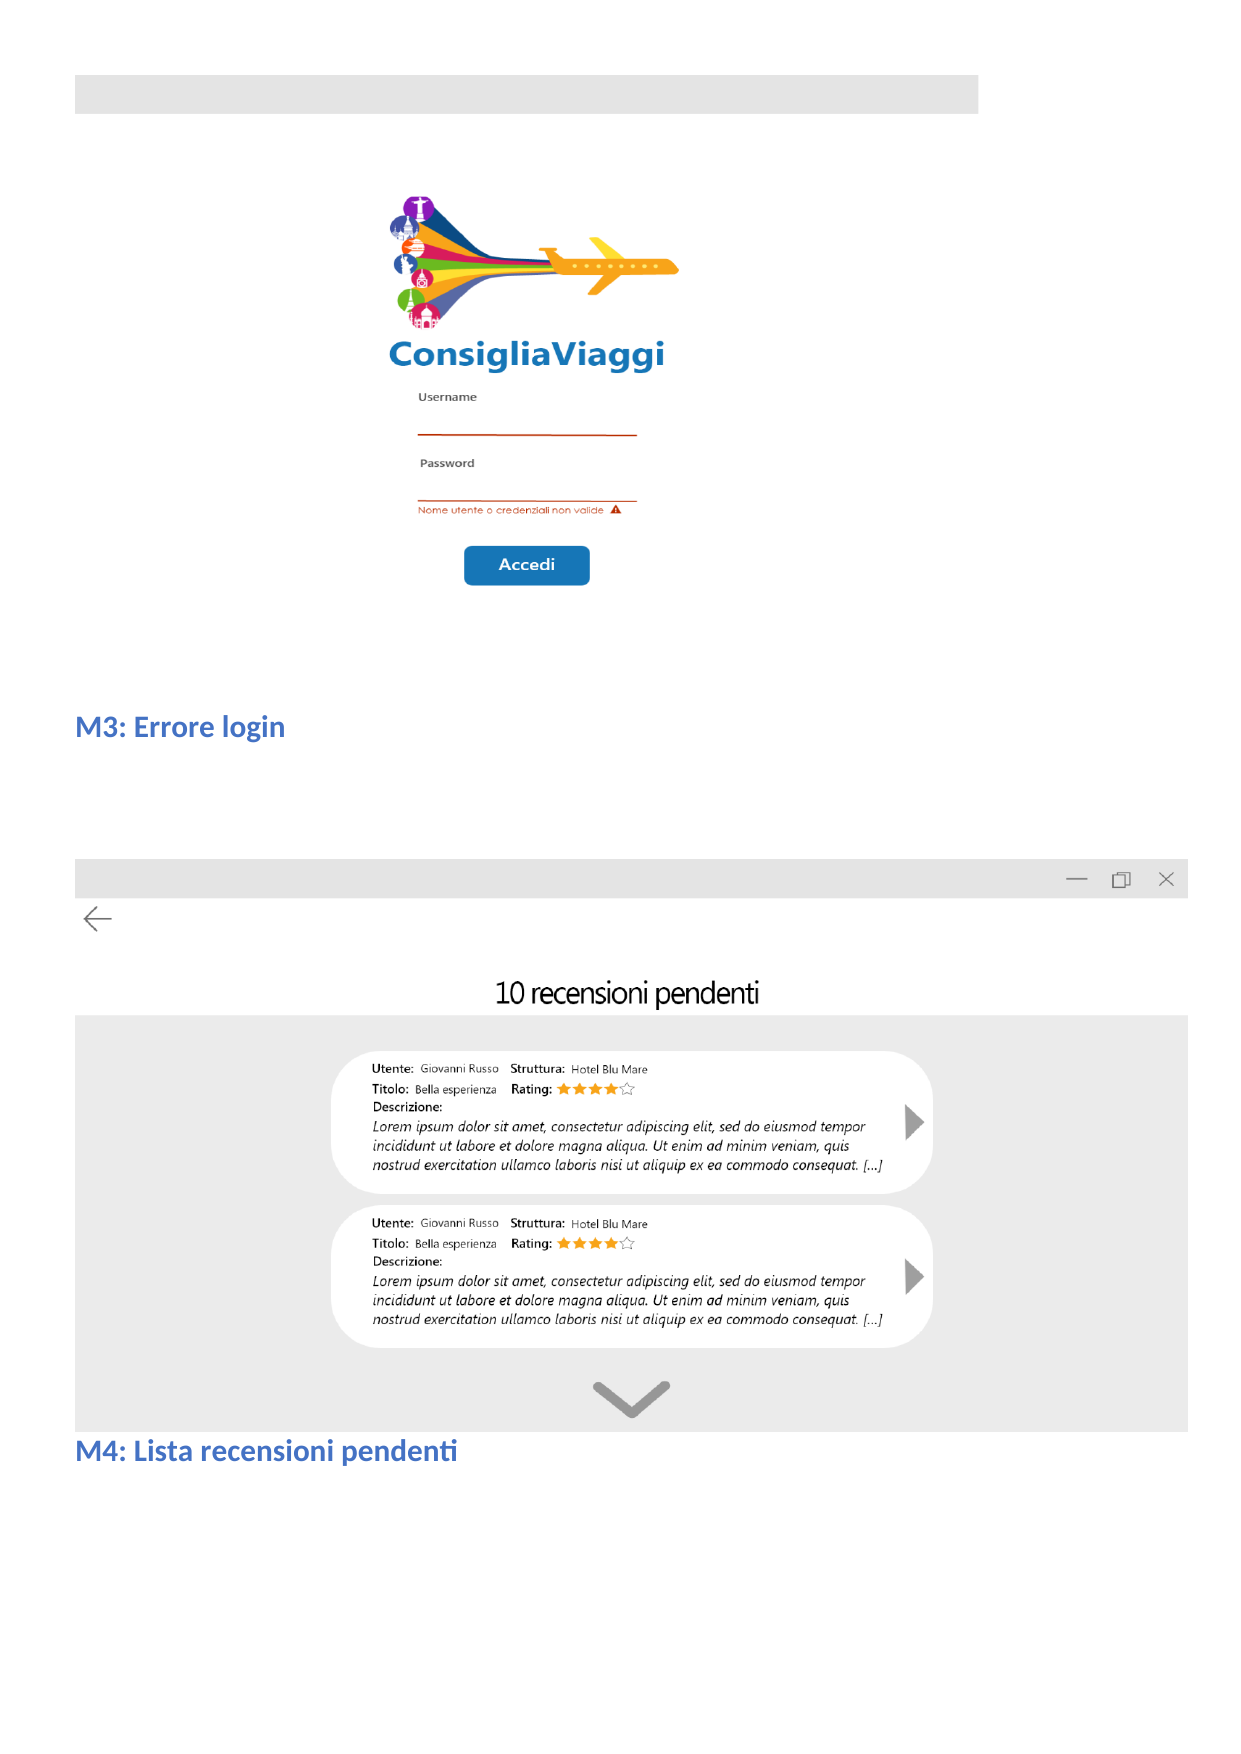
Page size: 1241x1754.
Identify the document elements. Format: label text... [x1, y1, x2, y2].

text M4: Lista recensioni pendenti [75, 1432, 1165, 1470]
picture [75, 75, 979, 707]
text M3: Errore login [75, 707, 1165, 745]
picture [75, 859, 1188, 1432]
